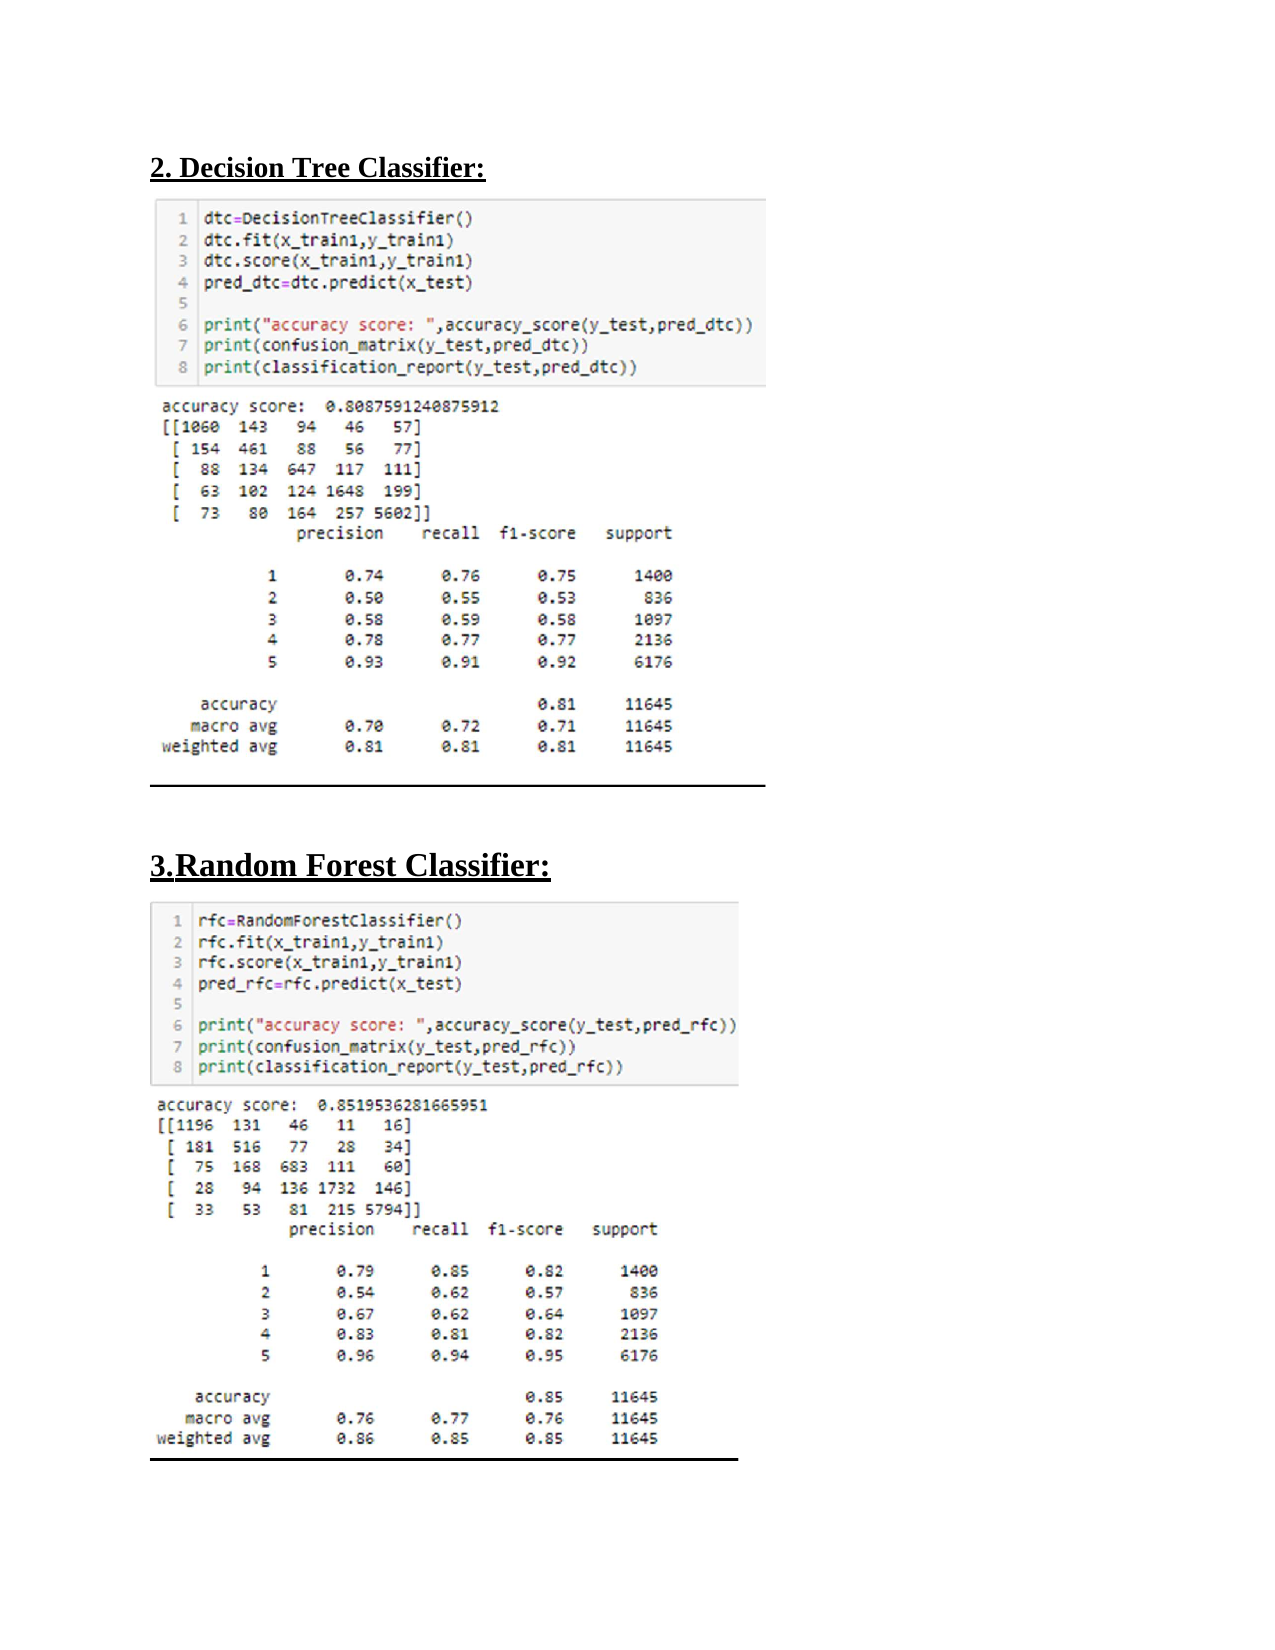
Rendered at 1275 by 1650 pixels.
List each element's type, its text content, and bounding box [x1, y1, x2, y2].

picture [149, 896, 739, 1461]
picture [149, 196, 766, 787]
list Decision Tree Classifier: [150, 150, 1252, 183]
list Random Forest Classifier: [150, 845, 1252, 883]
